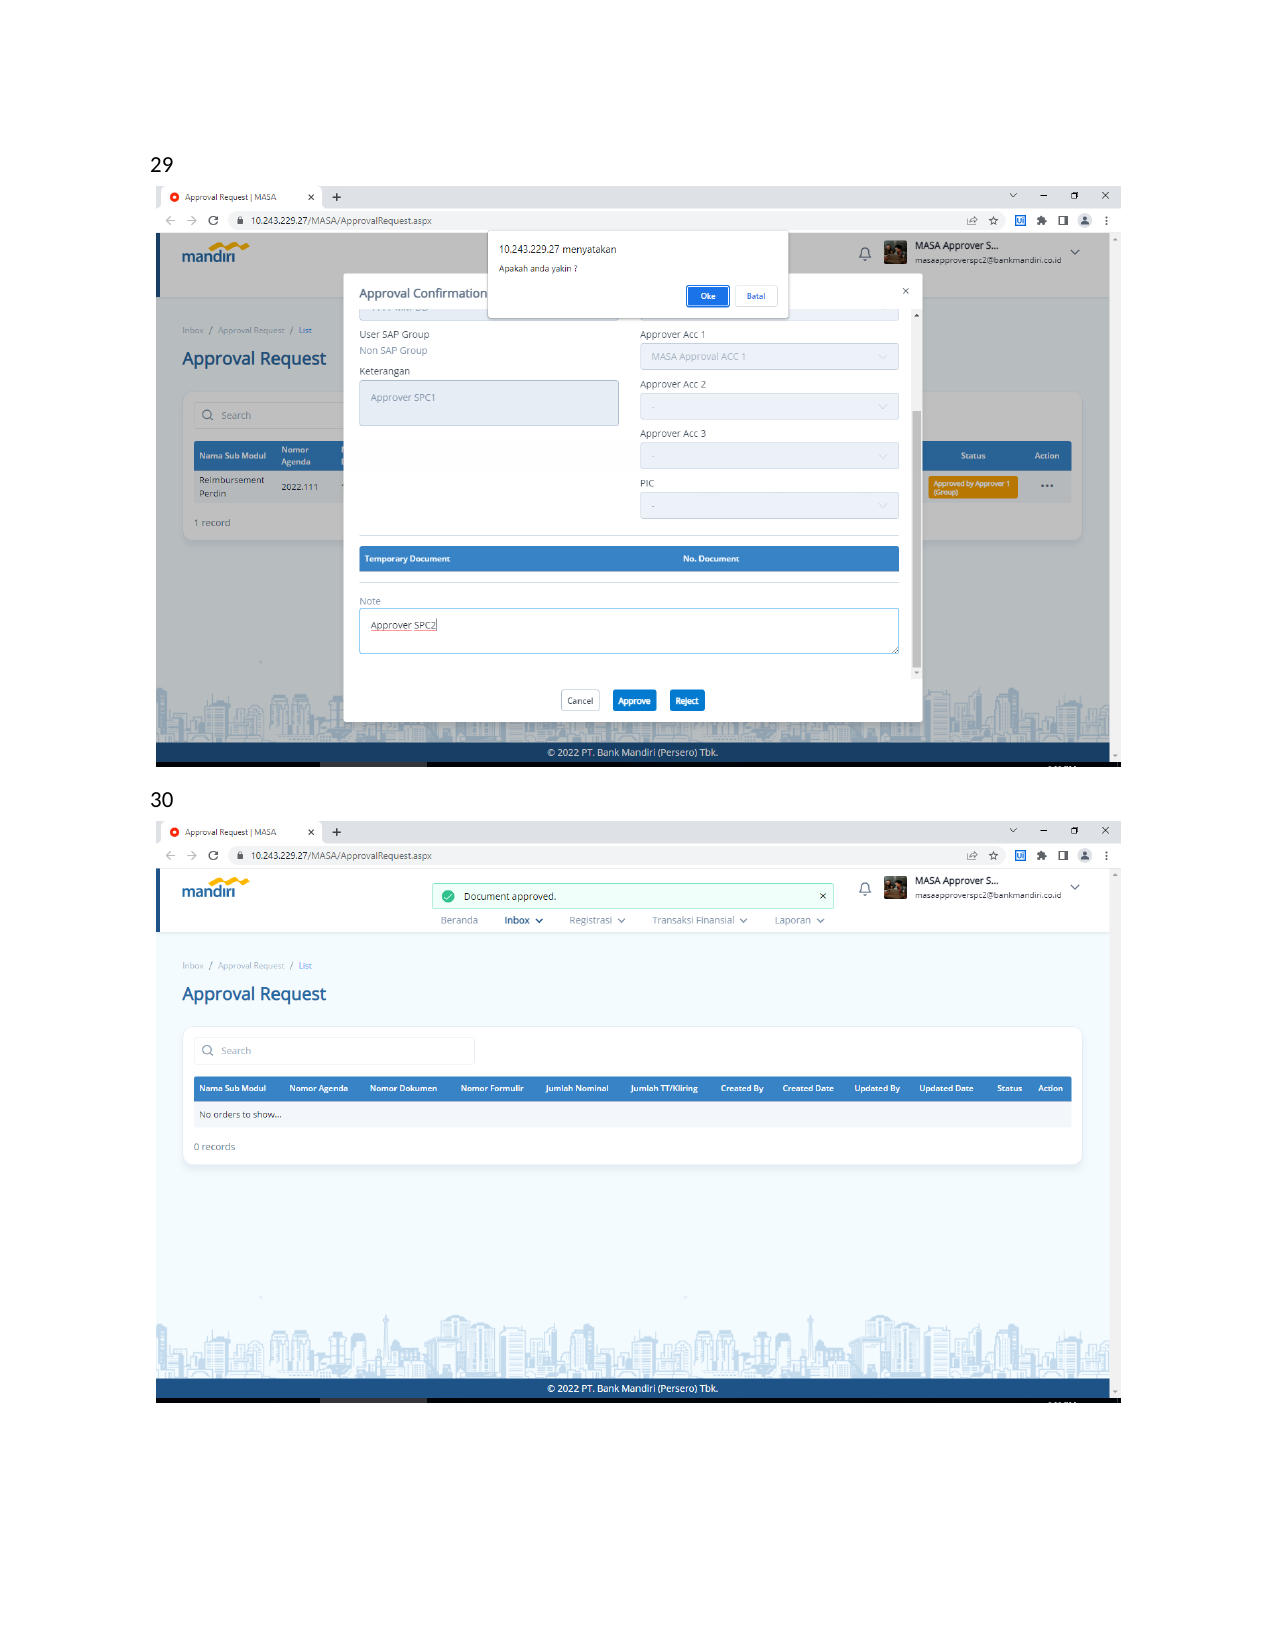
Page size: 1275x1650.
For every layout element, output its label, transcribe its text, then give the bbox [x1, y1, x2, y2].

picture [150, 180, 1125, 767]
text 30 [150, 786, 1125, 815]
picture [150, 815, 1125, 1403]
text 29 [150, 150, 1125, 180]
